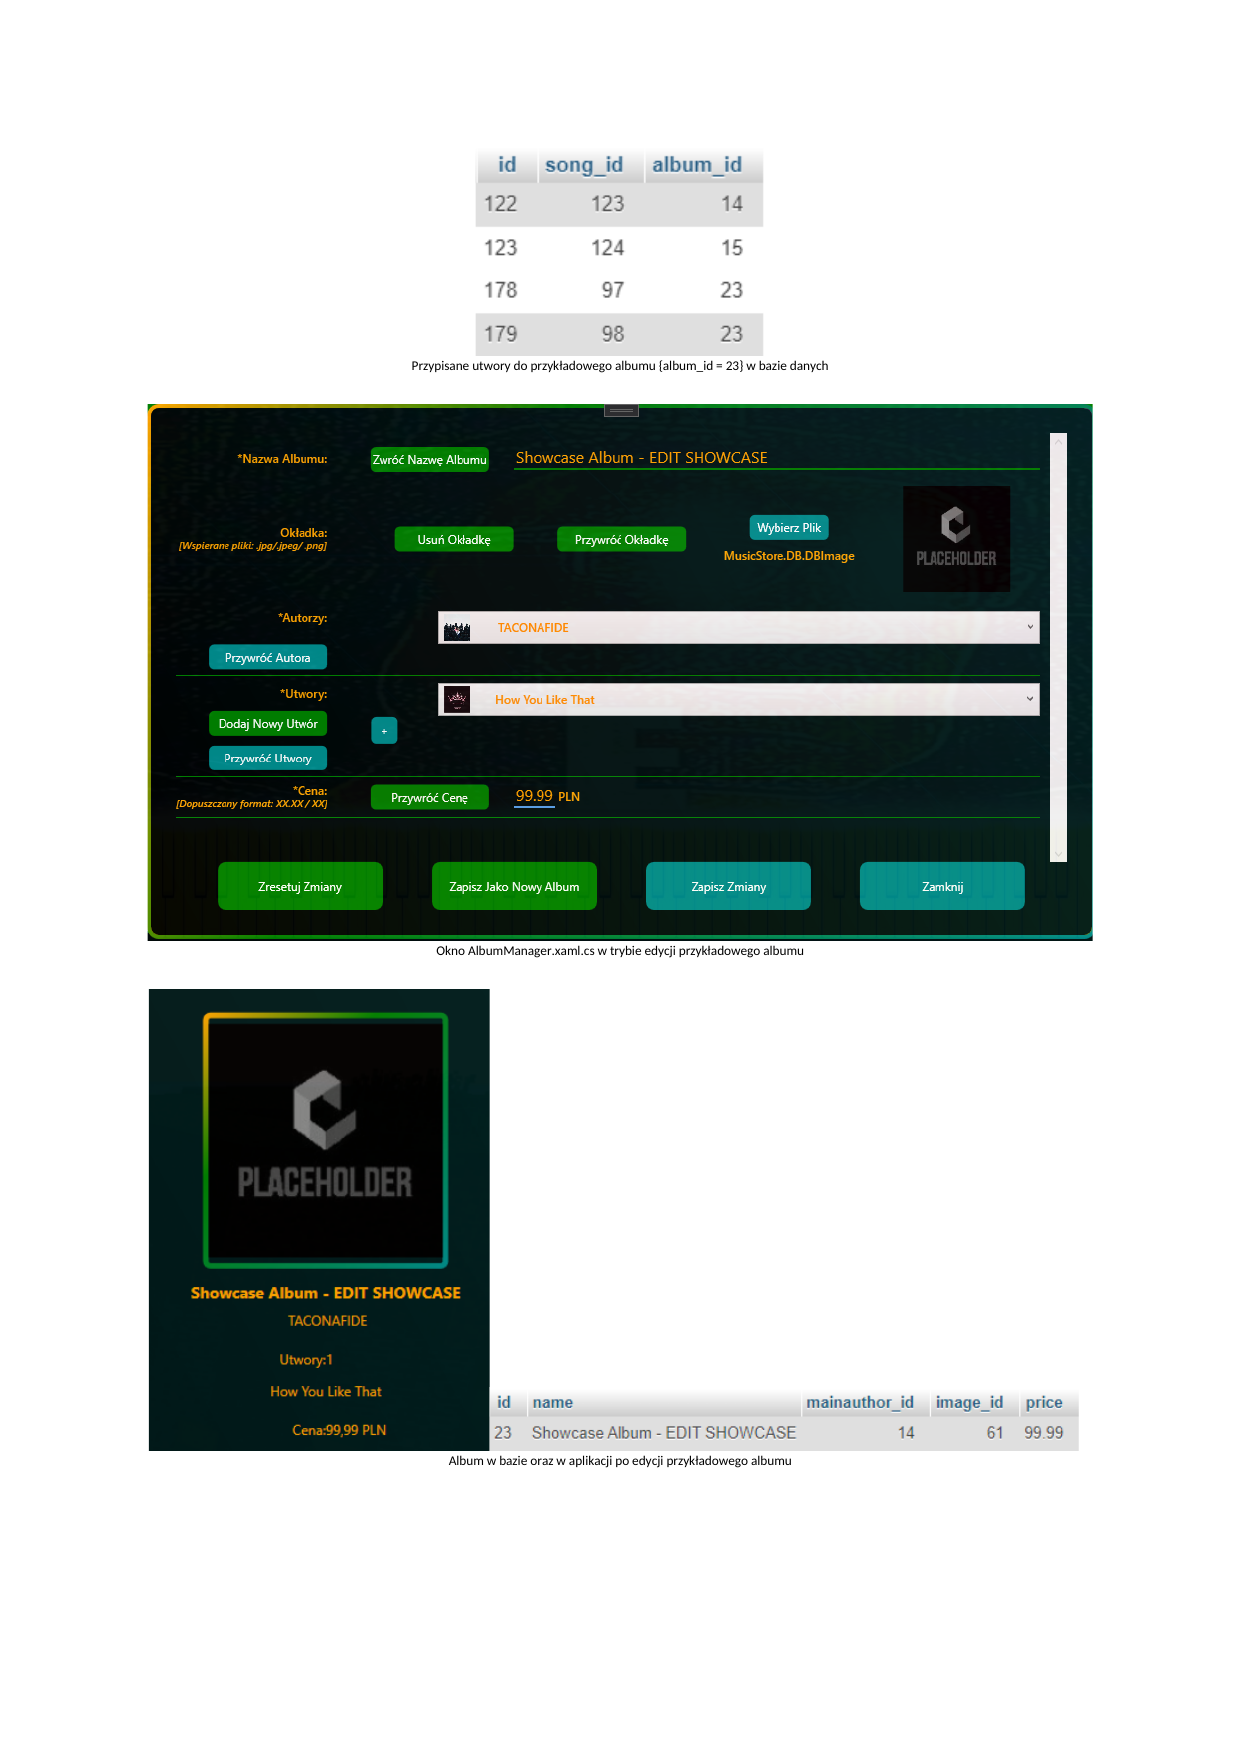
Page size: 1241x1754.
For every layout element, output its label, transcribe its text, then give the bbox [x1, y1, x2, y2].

picture [475, 147, 765, 356]
picture [147, 404, 1093, 941]
text Okno AlbumManager.xaml.cs w trybie edycji przykładowego albumu [148, 941, 1093, 970]
picture [148, 989, 1092, 1451]
